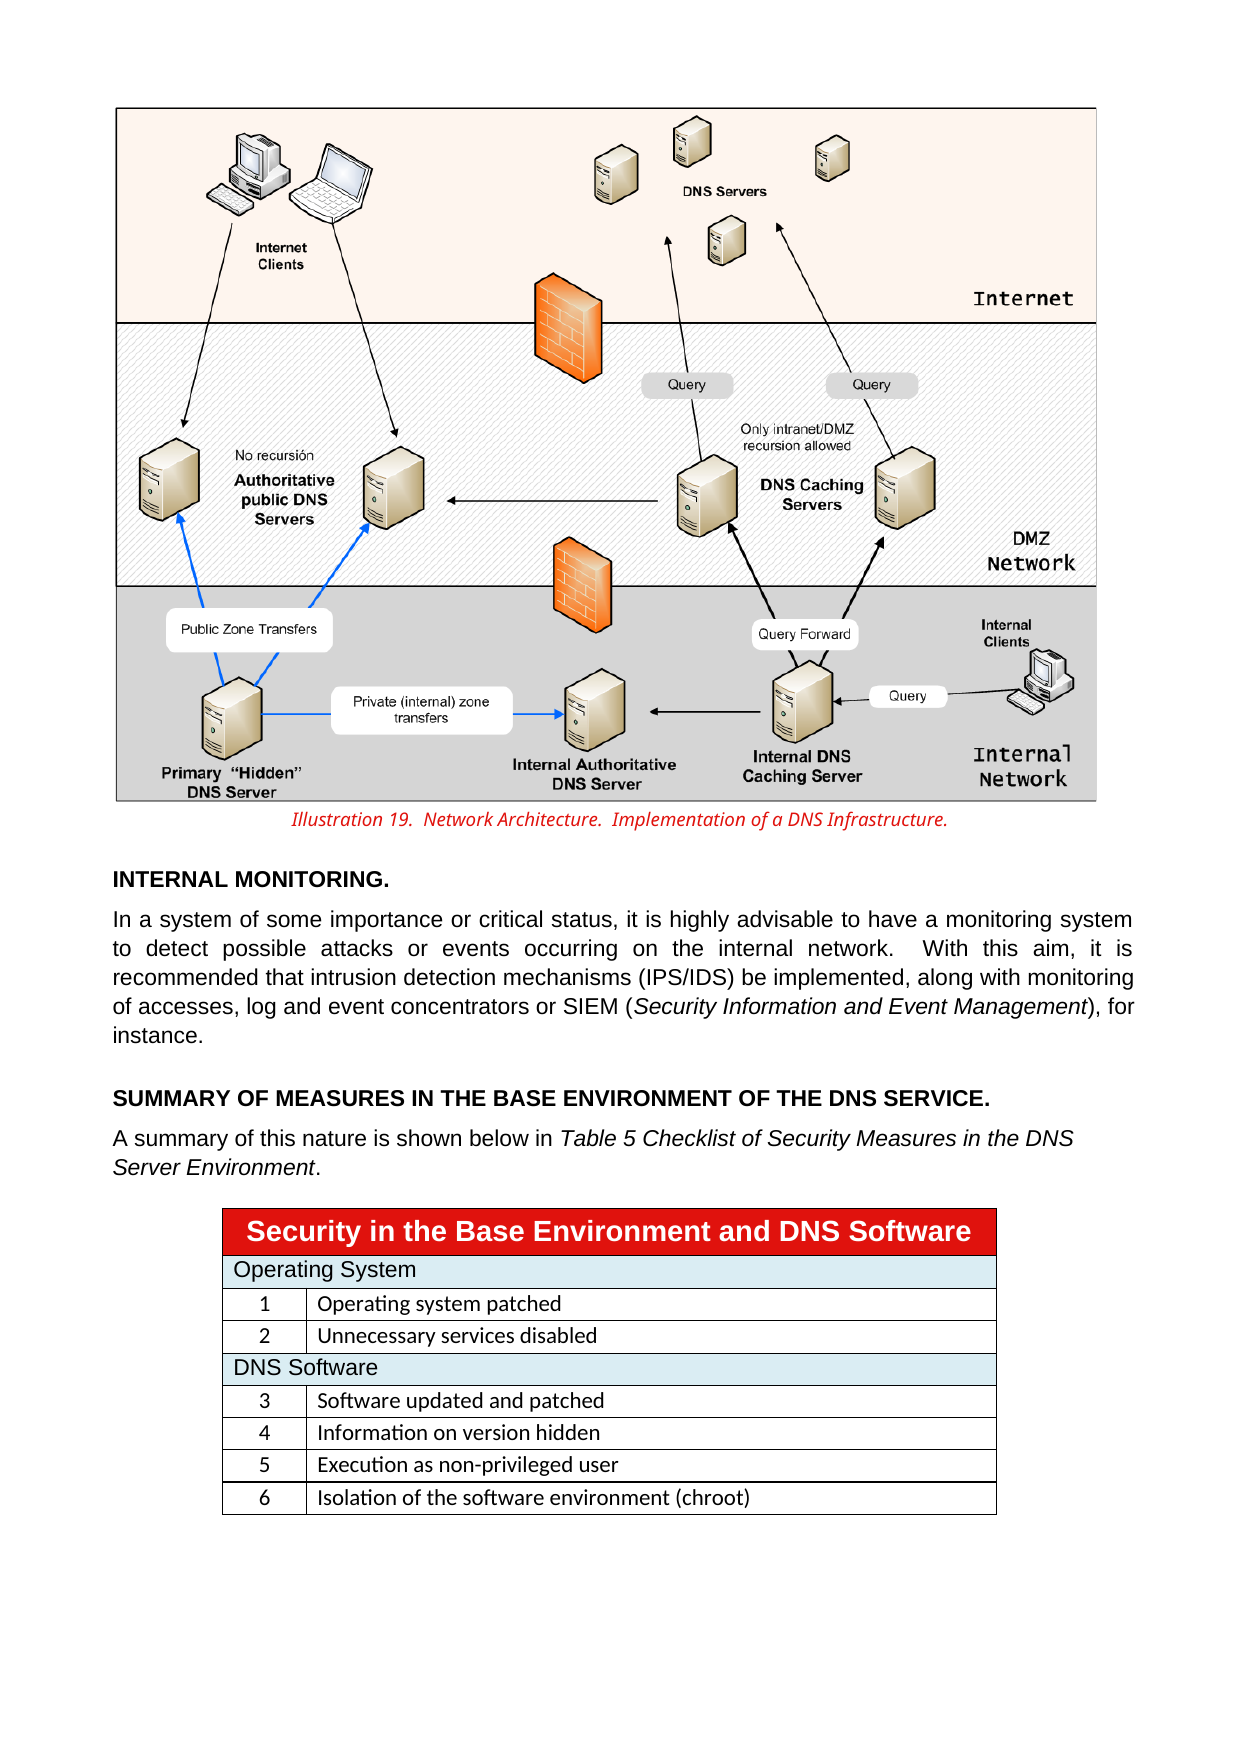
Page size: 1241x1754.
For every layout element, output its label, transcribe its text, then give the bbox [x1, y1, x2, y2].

text INTERNAL MONITORING. [112, 862, 1240, 894]
table_cell Execution as non-privileged user [307, 1450, 996, 1481]
table_cell Unnecessary services disabled [307, 1321, 996, 1352]
table_header Security in the Base Environment and DNS Software [223, 1209, 996, 1255]
table_cell 2 [223, 1321, 306, 1352]
table_cell 4 [223, 1418, 306, 1449]
table_cell DNS Software [223, 1354, 996, 1385]
text SUMMARY OF MEASURES IN THE BASE ENVIRONMENT OF THE DNS SERVICE. [112, 1081, 1240, 1113]
table_cell 6 [223, 1483, 306, 1514]
table_cell Information on version hidden [307, 1418, 996, 1449]
table_cell Operating System [223, 1256, 996, 1288]
text Illustration 19. Network Architecture. Implementation of a DNS Infrastructure. [0, 806, 1240, 832]
table_cell 1 [223, 1289, 306, 1320]
table_cell 3 [223, 1386, 306, 1417]
picture [115, 107, 1097, 803]
text A summary of this nature is shown below in Table 5 Checklist of Security Measures in the DNS Server Environment. [112, 1124, 1135, 1182]
table_cell Operating system patched [307, 1289, 996, 1320]
table_cell Software updated and patched [307, 1386, 996, 1417]
table_cell 5 [223, 1450, 306, 1481]
table_cell Isolation of the software environment (chroot) [307, 1483, 996, 1514]
text In a system of some importance or critical status, it is highly advisable to have a monitoring system to detect possible attacks or events occurring on the internal network. With this aim, it is recommended that intrusion detection mechanisms (IPS/IDS) be implemented, along with monitoring of accesses, log and event concentrators or SIEM (Security Information and Event Management), for instance. [112, 905, 1134, 1049]
